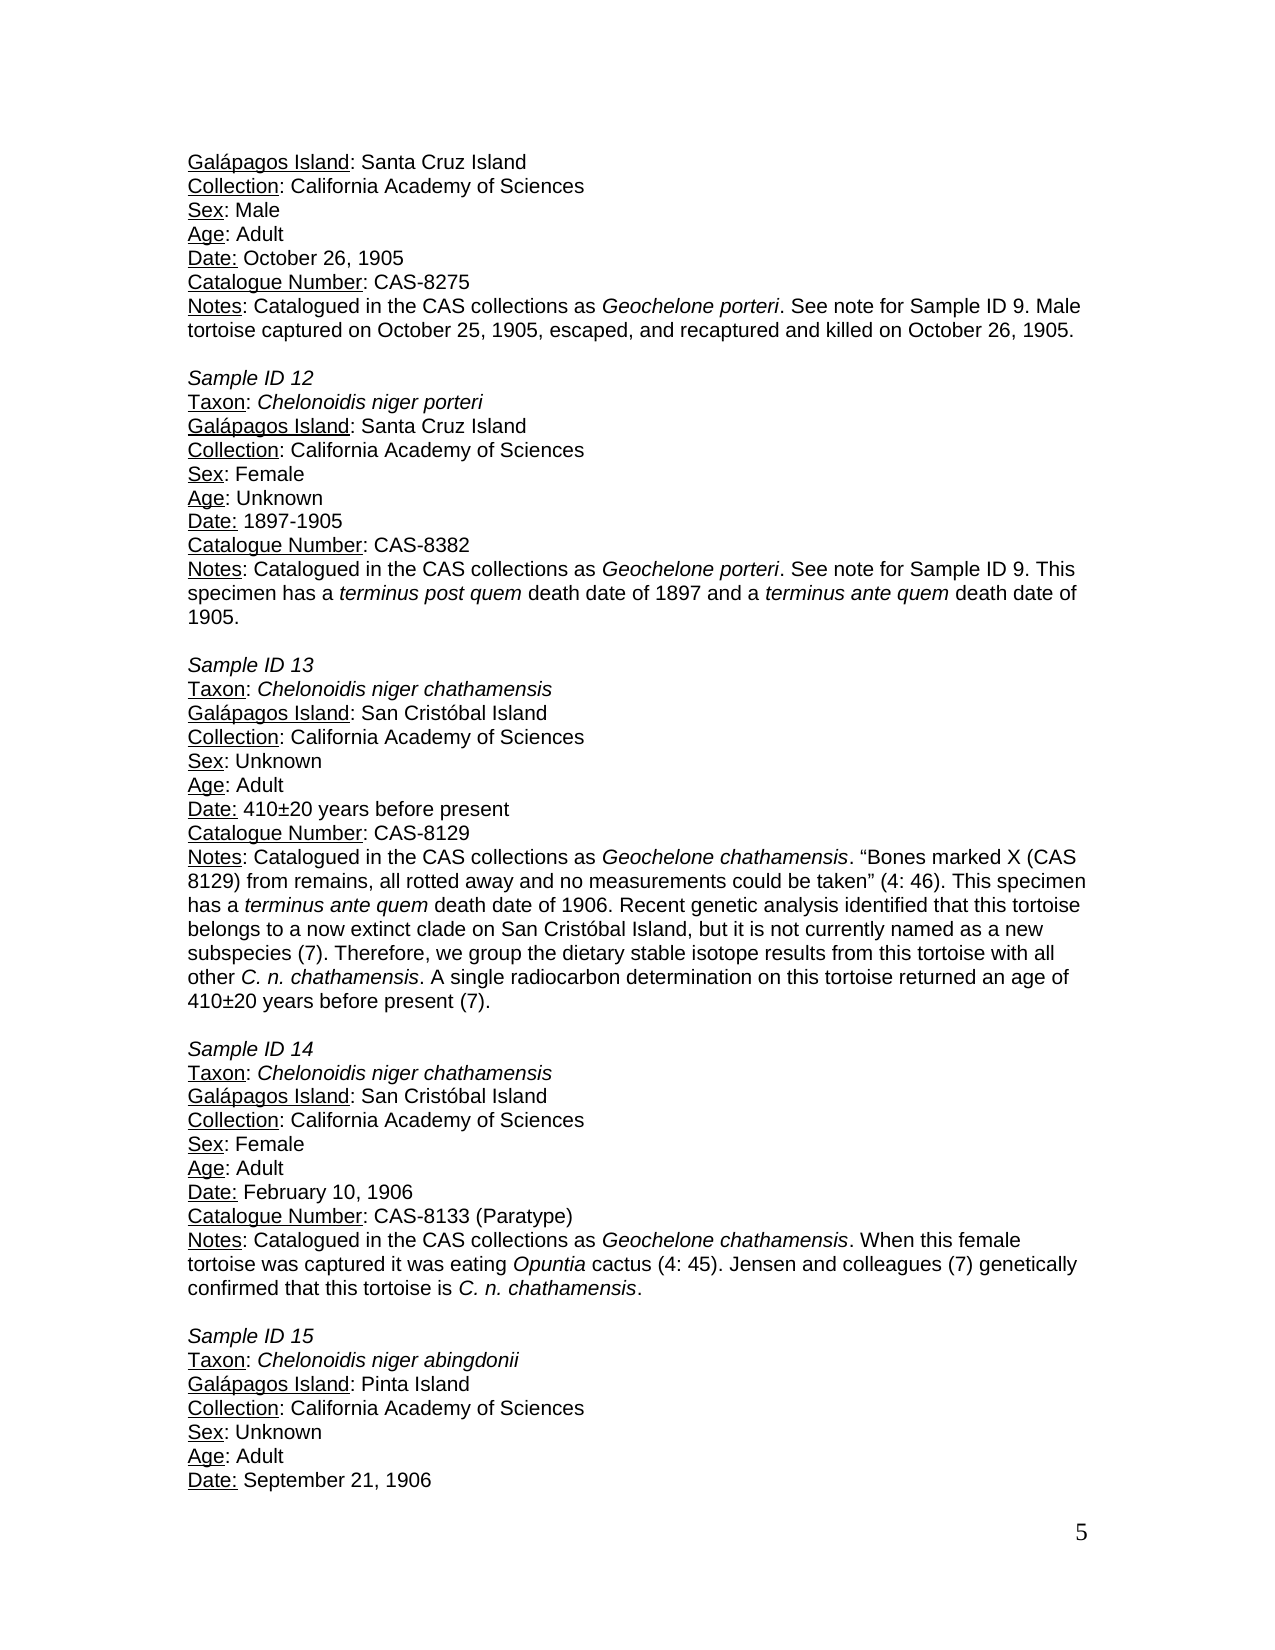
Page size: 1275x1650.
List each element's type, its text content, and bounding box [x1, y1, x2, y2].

text Sex: Female [187, 1132, 1087, 1156]
text Catalogue Number: CAS-8133 (Paratype) [187, 1204, 1087, 1228]
text Notes: Catalogued in the CAS collections as Geochelone chathamensis. “Bones marked X (CAS 8129) from remains, all rotted away and no measurements could be taken” (4: 46). This specimen has a terminus ante quem death date of 1906. Recent genetic analysis identified that this tortoise belongs to a now extinct clade on San Cristóbal Island, but it is not currently named as a new subspecies (7). Therefore, we group the dietary stable isotope results from this tortoise with all other C. n. chathamensis. A single radiocarbon determination on this tortoise returned an age of 410±20 years before present (7). [187, 845, 1087, 1012]
text Sex: Female [187, 461, 1087, 485]
text Notes: Catalogued in the CAS collections as Geochelone porteri. See note for Sample ID 9. This specimen has a terminus post quem death date of 1897 and a terminus ante quem death date of 1905. [187, 557, 1087, 629]
text Collection: California Academy of Sciences [187, 174, 1087, 198]
text Sample ID 14 [187, 1036, 1087, 1060]
text Sex: Unknown [187, 749, 1087, 773]
text Age: Adult [187, 1444, 1087, 1468]
text Sample ID 15 [187, 1324, 1087, 1348]
text Date: 1897-1905 [187, 509, 1087, 533]
text Collection: California Academy of Sciences [187, 1396, 1087, 1420]
text Sample ID 12 [187, 366, 1087, 389]
text Sex: Unknown [187, 1420, 1087, 1444]
text Date: October 26, 1905 [187, 246, 1087, 270]
text Taxon: Chelonoidis niger porteri [187, 389, 1087, 413]
text Age: Adult [187, 773, 1087, 797]
text Date: September 21, 1906 [187, 1468, 1087, 1492]
text Date: February 10, 1906 [187, 1180, 1087, 1204]
text Taxon: Chelonoidis niger chathamensis [187, 677, 1087, 701]
text Galápagos Island: San Cristóbal Island [187, 1084, 1087, 1108]
text Galápagos Island: Santa Cruz Island [187, 413, 1087, 437]
text Collection: California Academy of Sciences [187, 437, 1087, 461]
text Sex: Male [187, 198, 1087, 222]
text Galápagos Island: Pinta Island [187, 1372, 1087, 1396]
text Taxon: Chelonoidis niger abingdonii [187, 1348, 1087, 1372]
text Sample ID 13 [187, 653, 1087, 677]
text Catalogue Number: CAS-8129 [187, 821, 1087, 845]
text Catalogue Number: CAS-8275 [187, 270, 1087, 294]
text Notes: Catalogued in the CAS collections as Geochelone chathamensis. When this female tortoise was captured it was eating Opuntia cactus (4: 45). Jensen and colleagues (7) genetically confirmed that this tortoise is C. n. chathamensis. [187, 1228, 1087, 1300]
text Collection: California Academy of Sciences [187, 1108, 1087, 1132]
text Galápagos Island: San Cristóbal Island [187, 701, 1087, 725]
text Age: Adult [187, 1156, 1087, 1180]
text Age: Adult [187, 222, 1087, 246]
text Age: Unknown [187, 485, 1087, 509]
text Galápagos Island: Santa Cruz Island [187, 150, 1087, 174]
text Notes: Catalogued in the CAS collections as Geochelone porteri. See note for Sample ID 9. Male tortoise captured on October 25, 1905, escaped, and recaptured and killed on October 26, 1905. [187, 294, 1087, 342]
text Catalogue Number: CAS-8382 [187, 533, 1087, 557]
text Taxon: Chelonoidis niger chathamensis [187, 1060, 1087, 1084]
text Collection: California Academy of Sciences [187, 725, 1087, 749]
text Date: 410±20 years before present [187, 797, 1087, 821]
